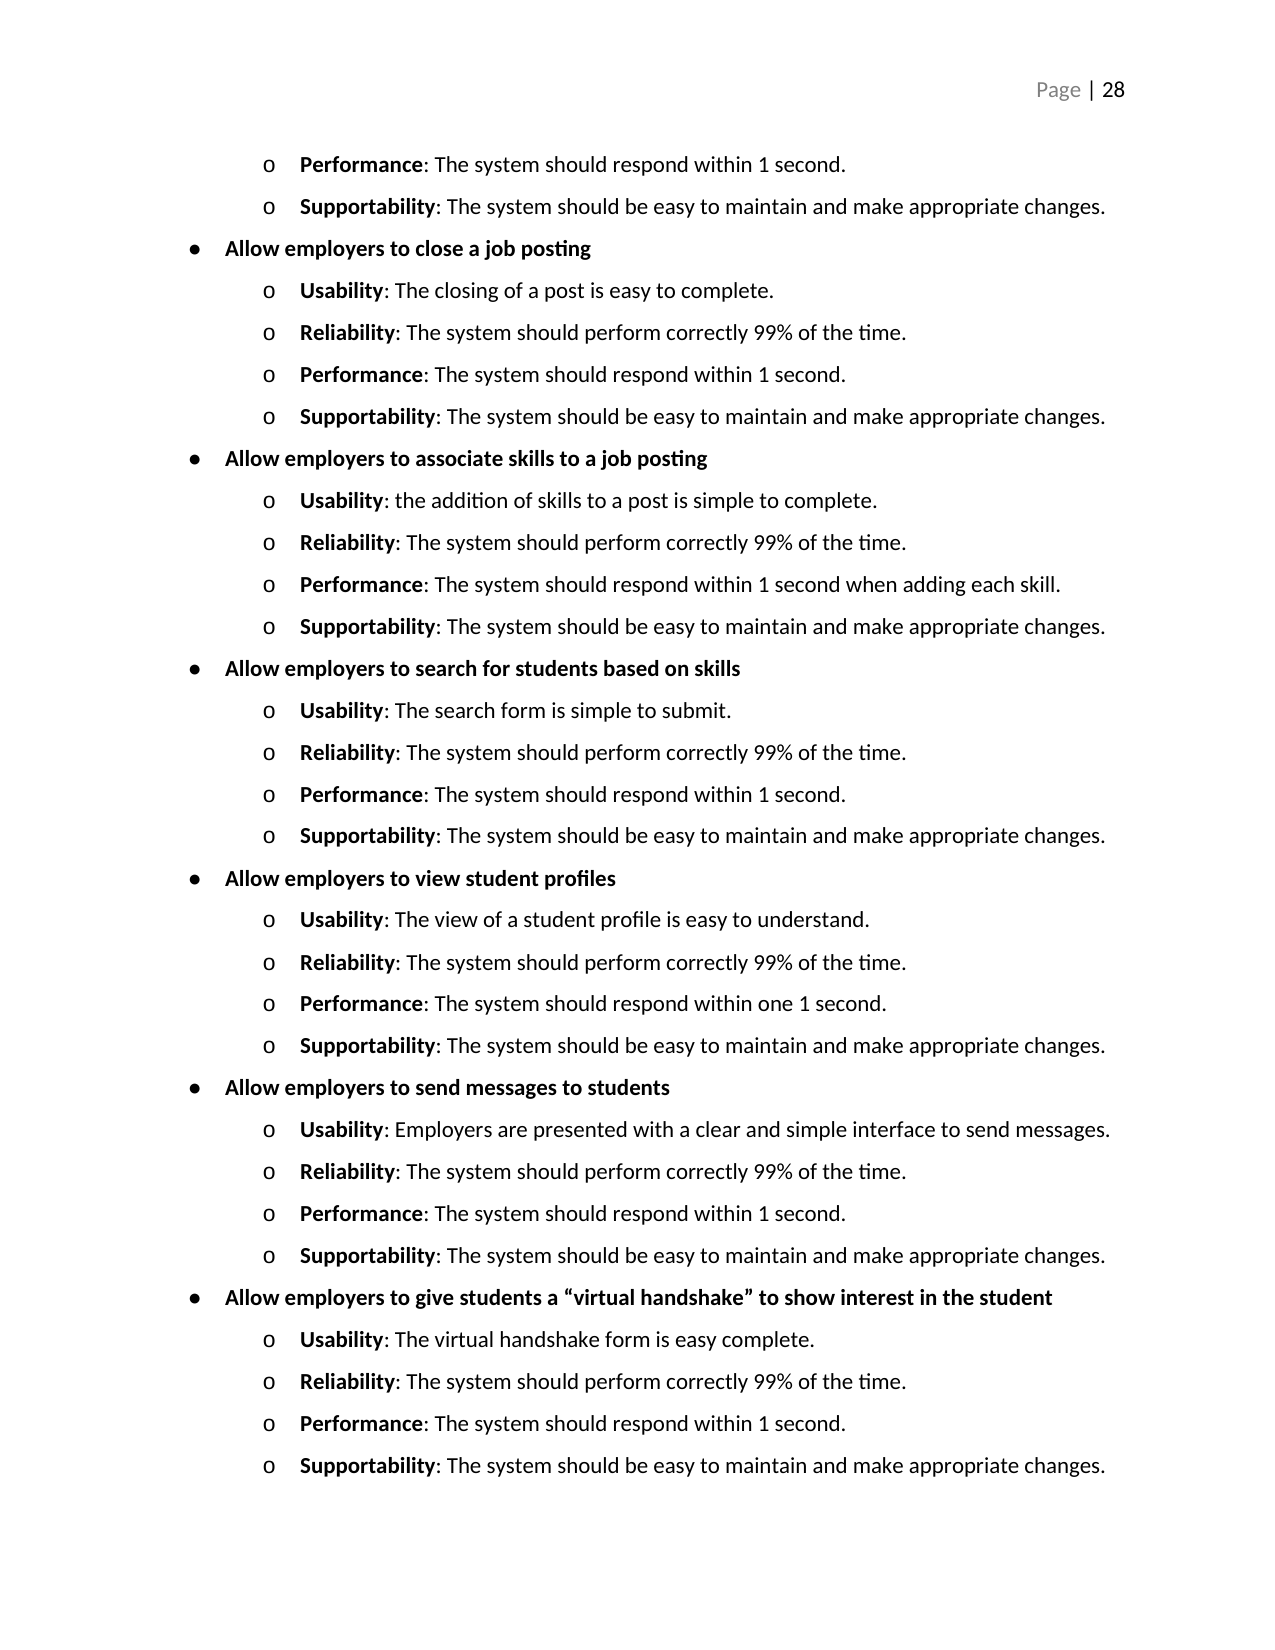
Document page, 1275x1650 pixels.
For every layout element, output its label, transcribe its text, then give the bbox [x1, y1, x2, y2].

list Reliability: The system should perform correctly 99% of the time. [263, 318, 1125, 346]
list Allow employers to give students a “virtual handshake” to show interest in the student [188, 1283, 1125, 1311]
list Performance: The system should respond within 1 second. [263, 1409, 1125, 1437]
list Allow employers to close a job posting [188, 234, 1125, 262]
list Reliability: The system should perform correctly 99% of the time. [263, 948, 1125, 976]
list Reliability: The system should perform correctly 99% of the time. [263, 738, 1125, 766]
list Reliability: The system should perform correctly 99% of the time. [263, 1157, 1125, 1186]
list Supportability: The system should be easy to maintain and make appropriate changes. [263, 1241, 1125, 1269]
list Usability: The virtual handshake form is easy complete. [263, 1325, 1125, 1353]
list Performance: The system should respond within 1 second when adding each skill. [263, 570, 1125, 598]
list Performance: The system should respond within 1 second. [263, 1199, 1125, 1227]
list Usability: the addition of skills to a post is simple to complete. [263, 486, 1125, 514]
list Allow employers to send messages to students [188, 1073, 1125, 1102]
list Supportability: The system should be easy to maintain and make appropriate changes. [263, 1032, 1125, 1059]
list Supportability: The system should be easy to maintain and make appropriate changes. [263, 192, 1125, 220]
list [263, 1367, 1125, 1395]
list Supportability: The system should be easy to maintain and make appropriate changes. [263, 822, 1125, 850]
list Usability: Employers are presented with a clear and simple interface to send messages. [263, 1116, 1125, 1143]
list Allow employers to associate skills to a job posting [188, 444, 1125, 472]
list Supportability: The system should be easy to maintain and make appropriate changes. [263, 612, 1125, 640]
list Allow employers to view student profiles [188, 864, 1125, 892]
list Usability: The closing of a post is easy to complete. [263, 276, 1125, 304]
list Performance: The system should respond within 1 second. [263, 780, 1125, 808]
list Supportability: The system should be easy to maintain and make appropriate changes. [263, 402, 1125, 430]
list Usability: The view of a student profile is easy to understand. [263, 906, 1125, 934]
list Performance: The system should respond within 1 second. [263, 360, 1125, 388]
list Performance: The system should respond within 1 second. [263, 150, 1125, 178]
list Reliability: The system should perform correctly 99% of the time. [263, 528, 1125, 556]
list Usability: The search form is simple to submit. [263, 696, 1125, 724]
list Supportability: The system should be easy to maintain and make appropriate changes. [263, 1451, 1125, 1479]
list Allow employers to search for students based on skills [188, 654, 1125, 682]
list Performance: The system should respond within one 1 second. [263, 989, 1125, 1018]
